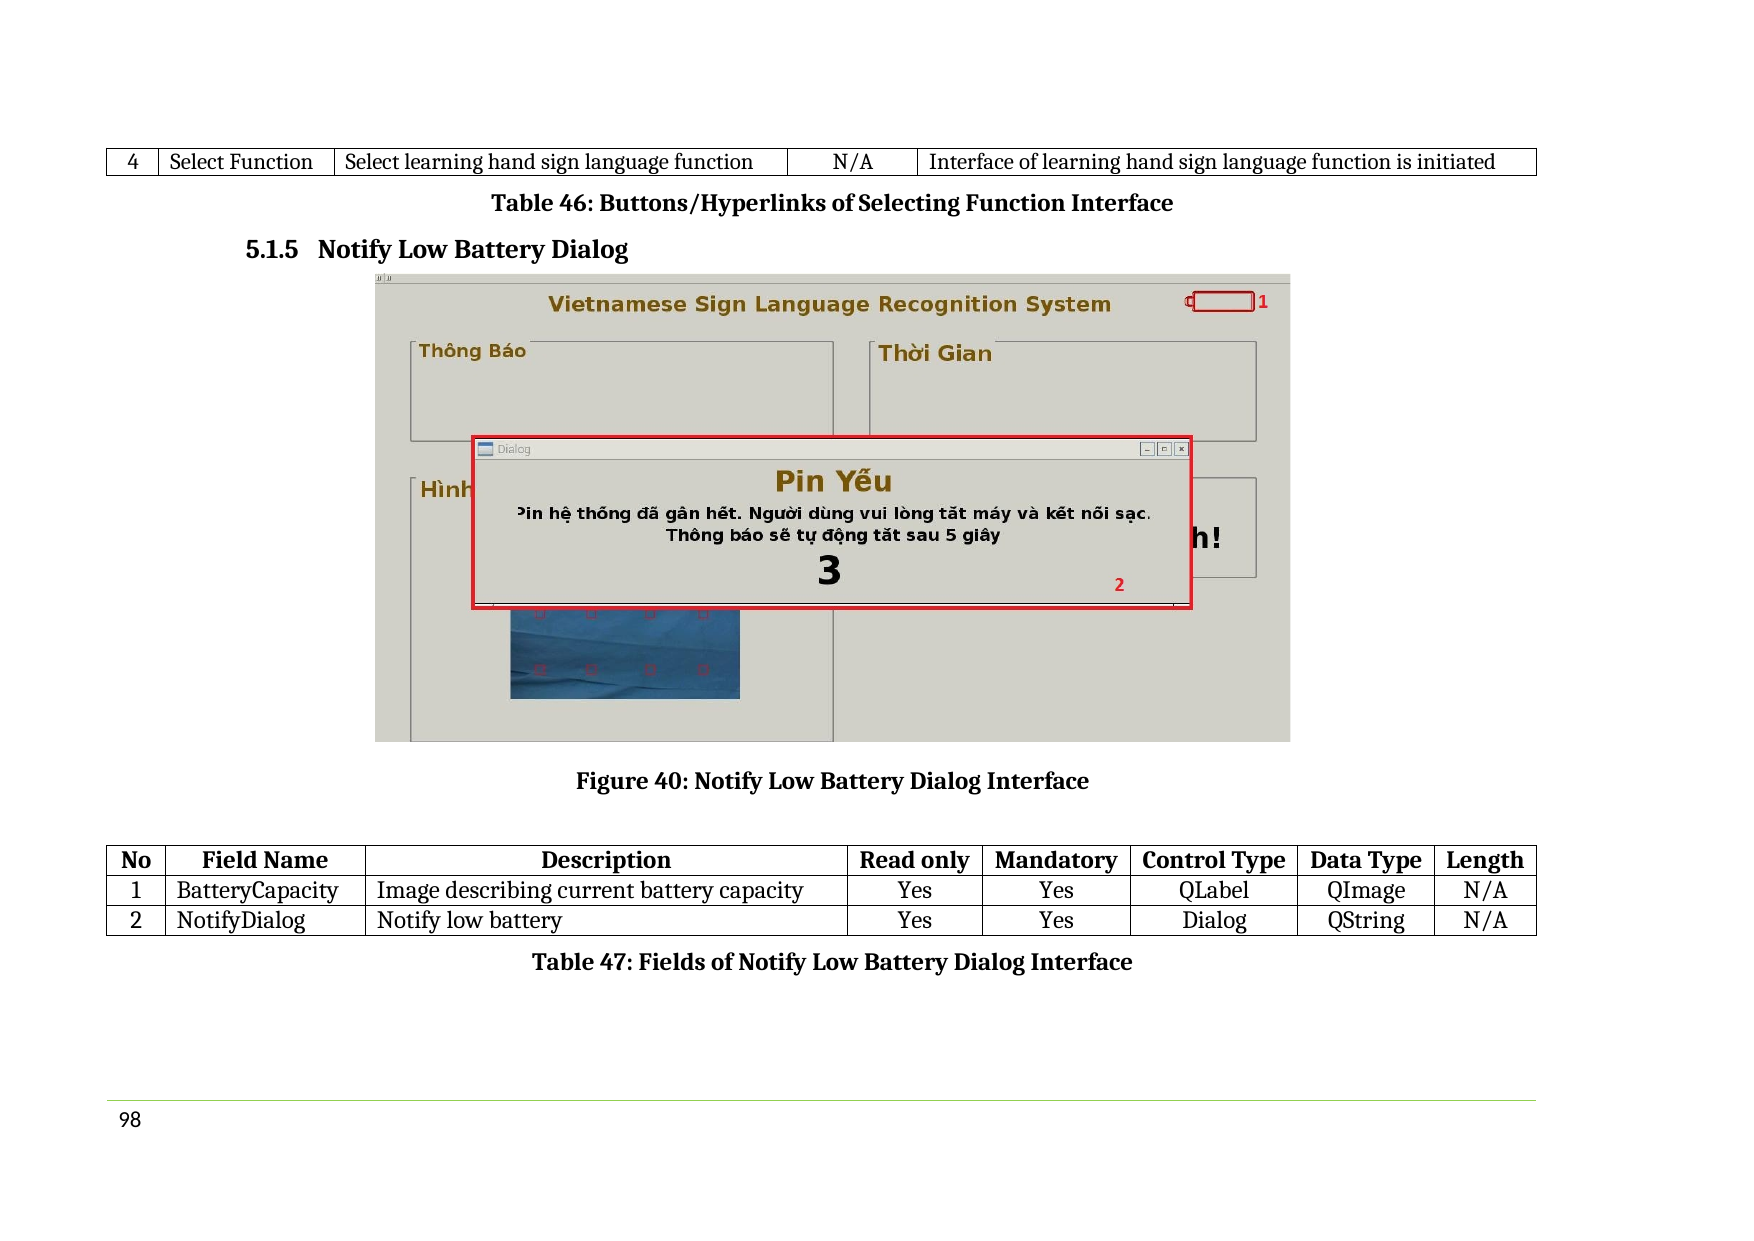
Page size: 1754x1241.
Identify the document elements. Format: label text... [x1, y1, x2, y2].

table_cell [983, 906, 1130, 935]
picture [375, 273, 1291, 742]
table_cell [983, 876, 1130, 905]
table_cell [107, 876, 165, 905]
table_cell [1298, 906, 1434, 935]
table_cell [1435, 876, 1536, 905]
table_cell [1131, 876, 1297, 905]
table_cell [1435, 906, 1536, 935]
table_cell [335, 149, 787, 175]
list Table 46: Buttons/Hyperlinks of Selecting Function Interface [118, 189, 1547, 217]
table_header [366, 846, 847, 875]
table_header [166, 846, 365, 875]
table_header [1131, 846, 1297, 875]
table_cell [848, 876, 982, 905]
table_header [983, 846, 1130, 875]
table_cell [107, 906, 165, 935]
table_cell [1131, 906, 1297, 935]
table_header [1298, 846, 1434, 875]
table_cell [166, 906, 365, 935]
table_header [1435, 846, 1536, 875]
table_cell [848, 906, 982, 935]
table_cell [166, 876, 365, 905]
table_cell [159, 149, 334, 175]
list Table 47: Fields of Notify Low Battery Dialog Interface [118, 948, 1547, 977]
text Figure 40: Notify Low Battery Dialog Interface [118, 767, 1547, 796]
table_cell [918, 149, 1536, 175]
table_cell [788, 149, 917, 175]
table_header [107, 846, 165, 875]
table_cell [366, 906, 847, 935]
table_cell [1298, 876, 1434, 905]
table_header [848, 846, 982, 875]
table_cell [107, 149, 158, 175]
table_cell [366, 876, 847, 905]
subtitle Notify Low Battery Dialog [246, 234, 1547, 265]
